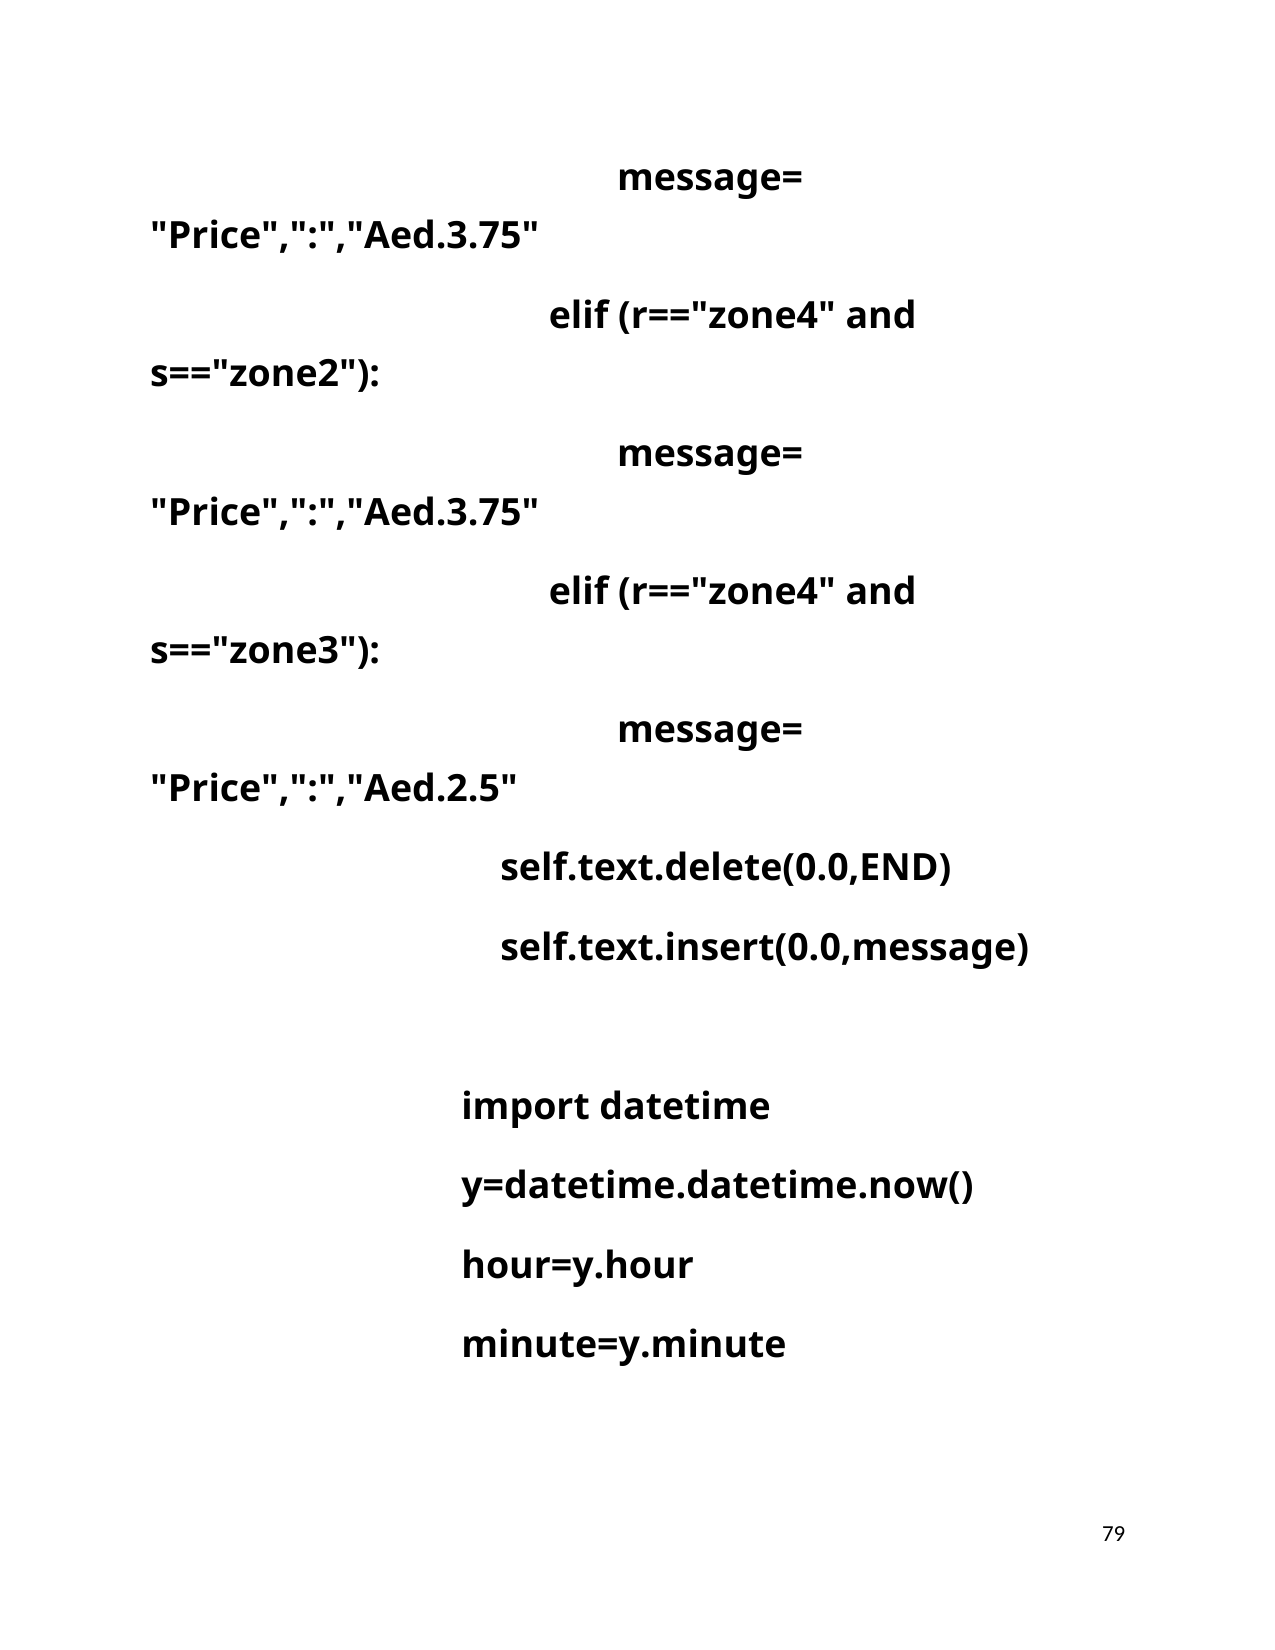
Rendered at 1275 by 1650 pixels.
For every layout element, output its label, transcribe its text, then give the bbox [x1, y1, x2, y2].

text elif (r=="zone4" and s=="zone3"): [150, 564, 1125, 674]
text message= "Price",":","Aed.2.5" [150, 702, 1125, 812]
text minute=y.minute [150, 1317, 1125, 1368]
text import datetime [150, 1079, 1125, 1130]
text y=datetime.datetime.now() [150, 1158, 1125, 1209]
text message= "Price",":","Aed.3.75" [150, 150, 1125, 260]
text elif (r=="zone4" and s=="zone2"): [150, 288, 1125, 398]
text hour=y.hour [150, 1238, 1125, 1289]
text self.text.insert(0.0,message) [150, 920, 1125, 971]
text self.text.delete(0.0,END) [150, 841, 1125, 892]
text message= "Price",":","Aed.3.75" [150, 426, 1125, 536]
